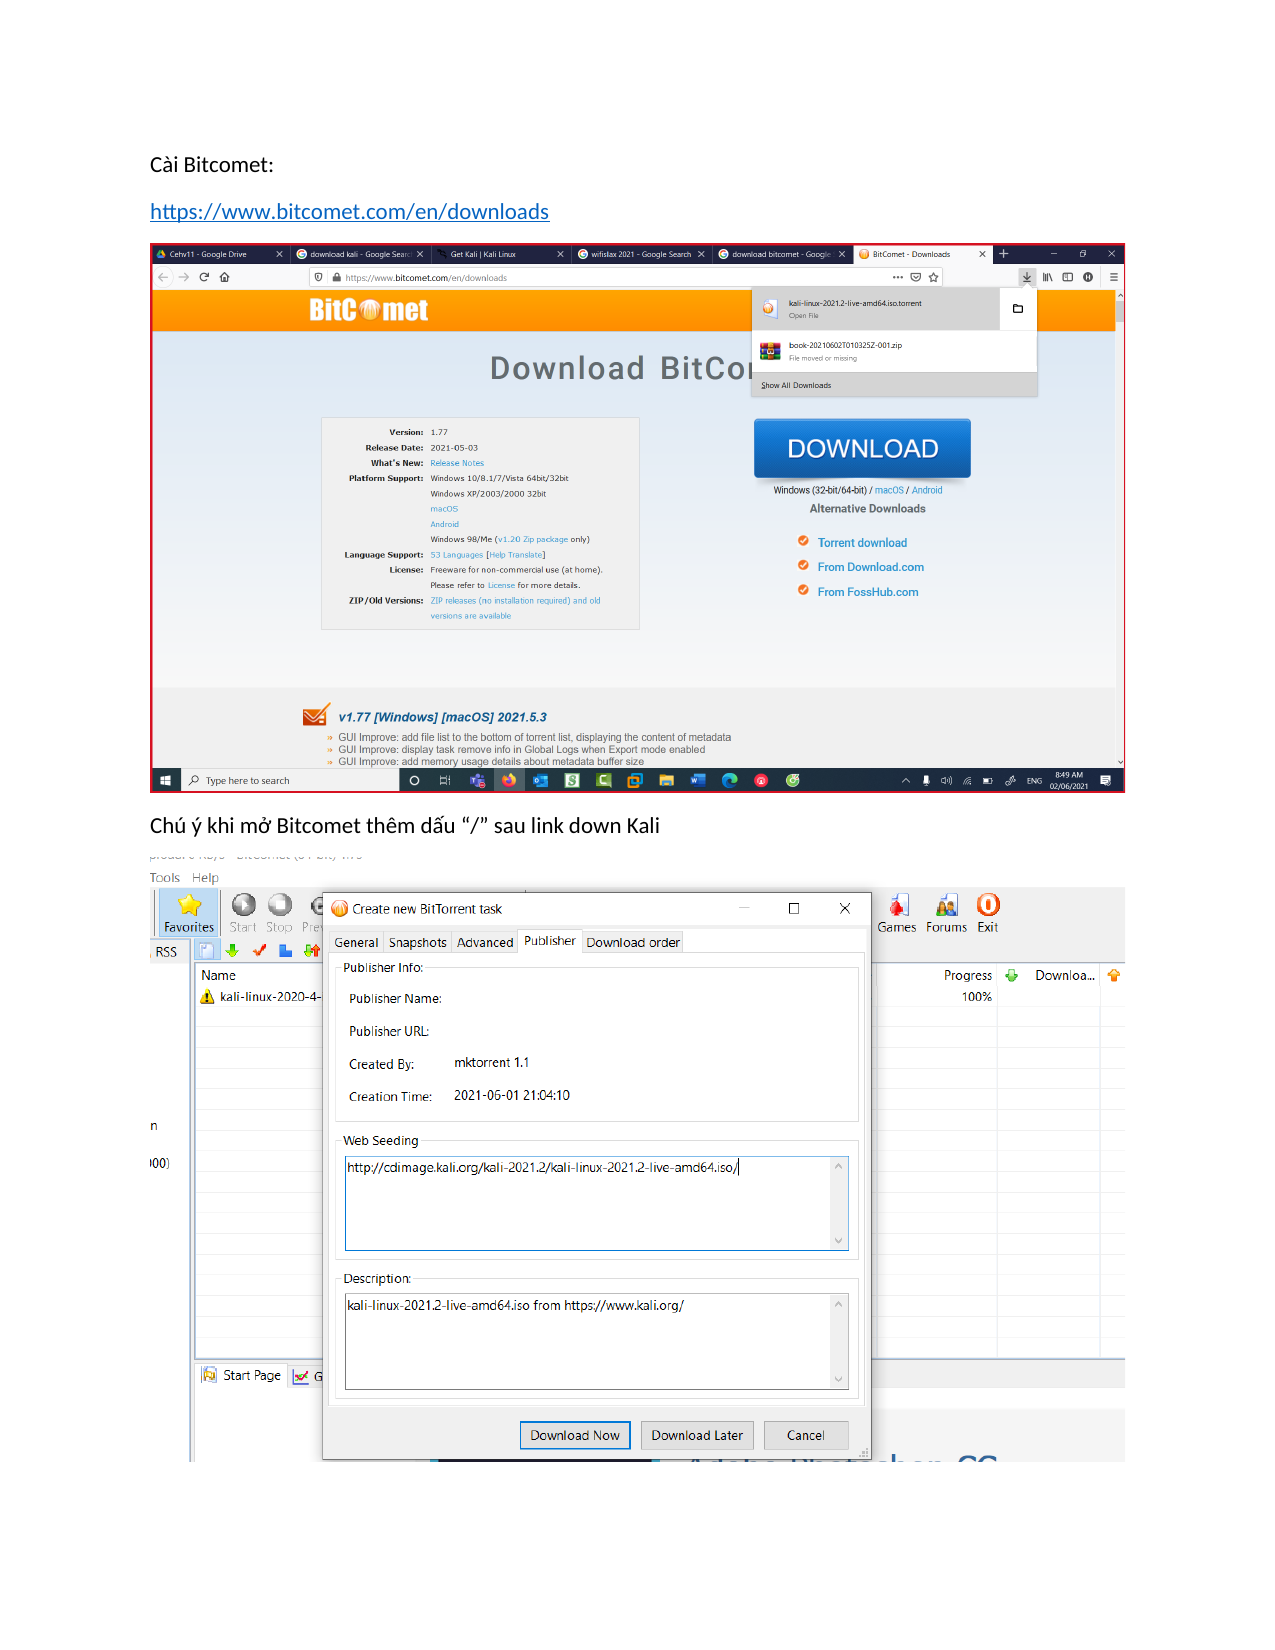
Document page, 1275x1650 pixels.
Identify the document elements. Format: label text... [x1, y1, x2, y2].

text https://www.bitcomet.com/en/downloads [150, 197, 1125, 225]
text Chú ý khi mở Bitcomet thêm dấu “/” sau link down Kali [150, 811, 1125, 839]
picture [150, 243, 1125, 793]
text Cài Bitcomet: [150, 150, 1125, 178]
